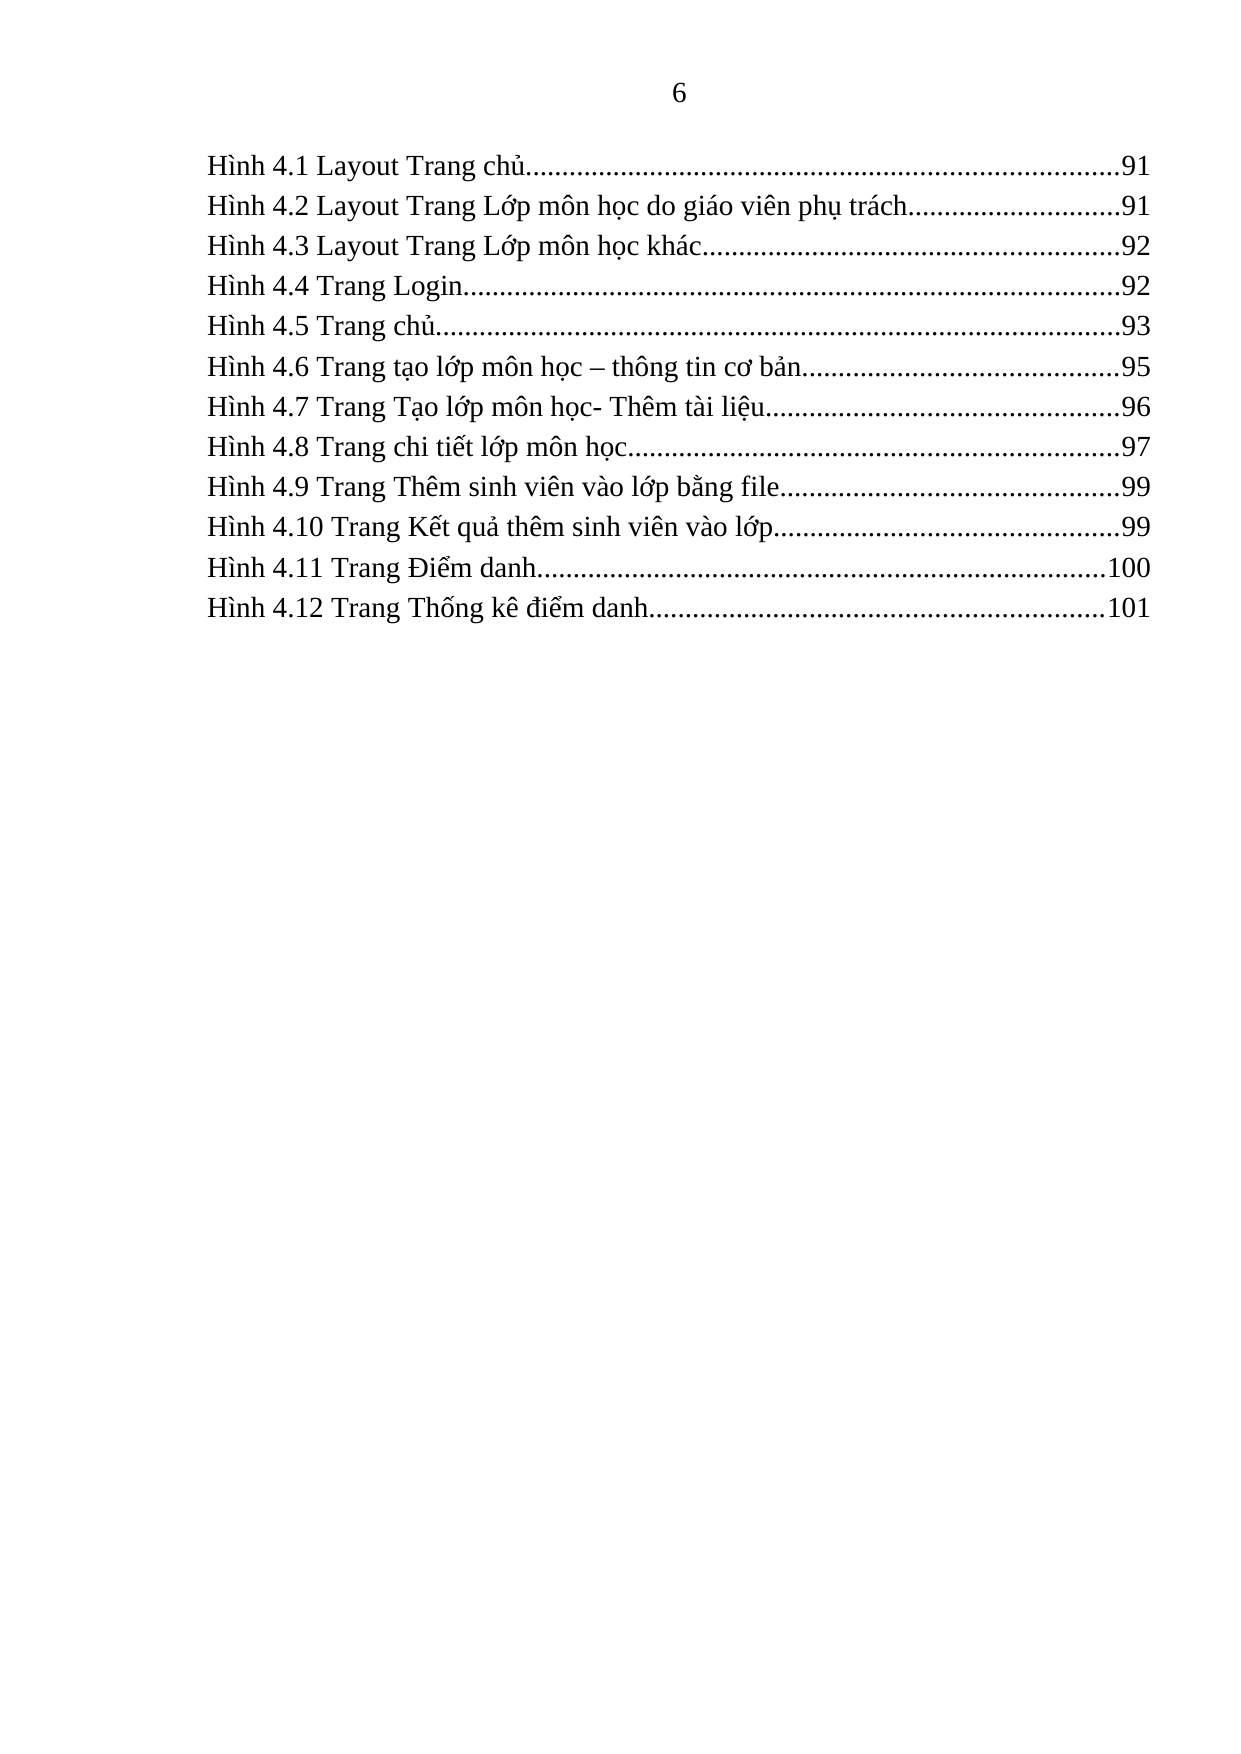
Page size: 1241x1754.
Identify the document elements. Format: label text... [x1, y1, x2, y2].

text Hình 4.2 Layout Trang Lớp môn học do giáo viên phụ trách 91 [207, 188, 1152, 221]
text Hình 4.8 Trang chi tiết lớp môn học 97 [207, 429, 1152, 463]
text Hình 4.10 Trang Kết quả thêm sinh viên vào lớp 99 [207, 509, 1152, 543]
text Hình 4.6 Trang tạo lớp môn học – thông tin cơ bản 95 [207, 349, 1152, 382]
text Hình 4.3 Layout Trang Lớp môn học khác 92 [207, 228, 1152, 262]
text Hình 4.12 Trang Thống kê điểm danh 101 [207, 590, 1152, 623]
text Hình 4.5 Trang chủ 93 [207, 308, 1152, 342]
text Hình 4.7 Trang Tạo lớp môn học- Thêm tài liệu 96 [207, 389, 1152, 422]
text Hình 4.11 Trang Điểm danh 100 [207, 550, 1152, 583]
text Hình 4.4 Trang Login 92 [207, 268, 1152, 302]
text Hình 4.9 Trang Thêm sinh viên vào lớp bằng file 99 [207, 469, 1152, 503]
text Hình 4.1 Layout Trang chủ 91 [207, 148, 1152, 181]
